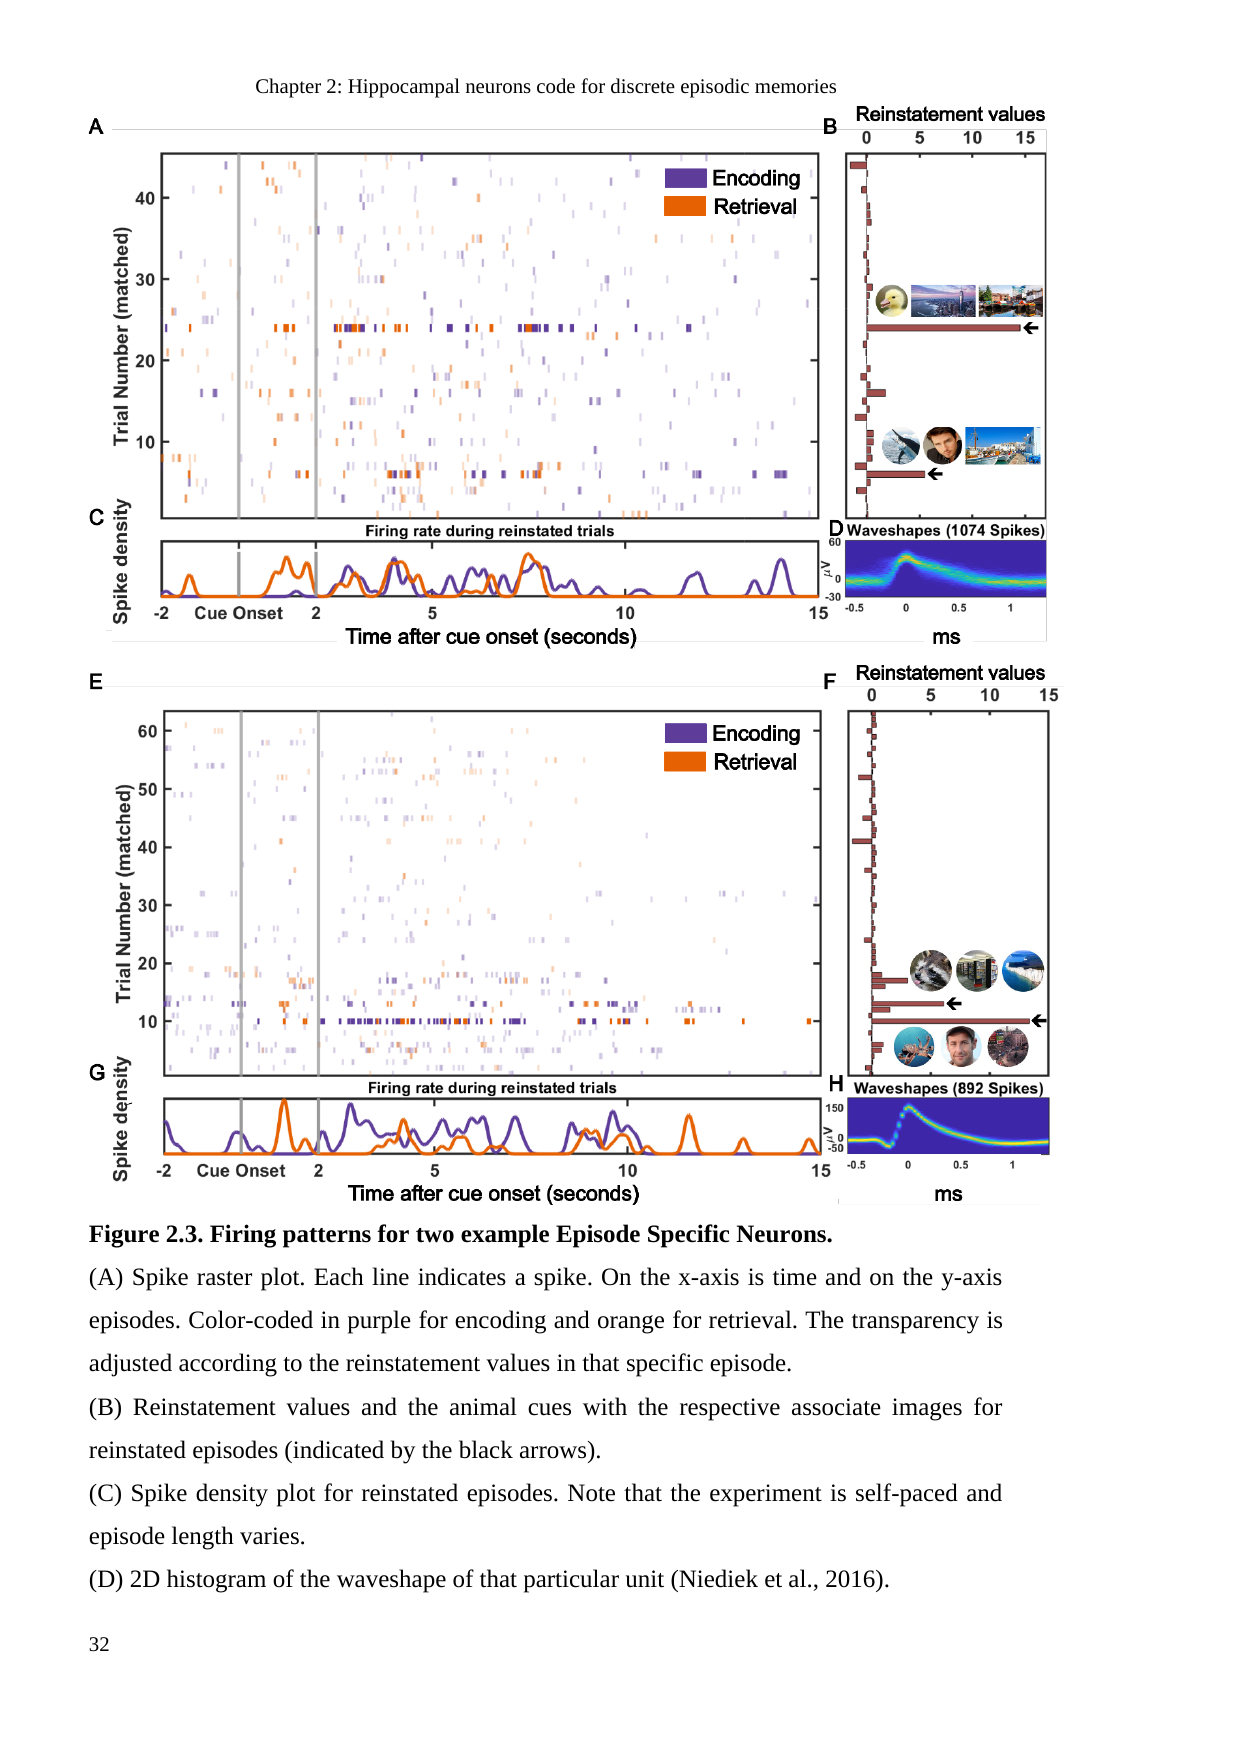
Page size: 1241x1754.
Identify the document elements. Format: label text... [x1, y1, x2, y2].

text (D) 2D histogram of the waveshape of that particular unit (Niediek et al., 2016). [89, 1564, 1004, 1593]
text (B) Reinstatement values and the animal cues with the respective associate images for reinstated episodes (indicated by the black arrows). [89, 1392, 1004, 1463]
picture [88, 106, 1064, 1205]
text Figure 2.3. Firing patterns for two example Episode Specific Neurons. [89, 1219, 1004, 1248]
text (A) Spike raster plot. Each line indicates a spike. On the x-axis is time and on the y-axis episodes. Color-coded in purple for encoding and orange for retrieval. The transparency is adjusted according to the reinstatement values in that specific episode. [89, 1262, 1004, 1377]
text (C) Spike density plot for reinstated episodes. Note that the experiment is self-paced and episode length varies. [89, 1478, 1004, 1550]
